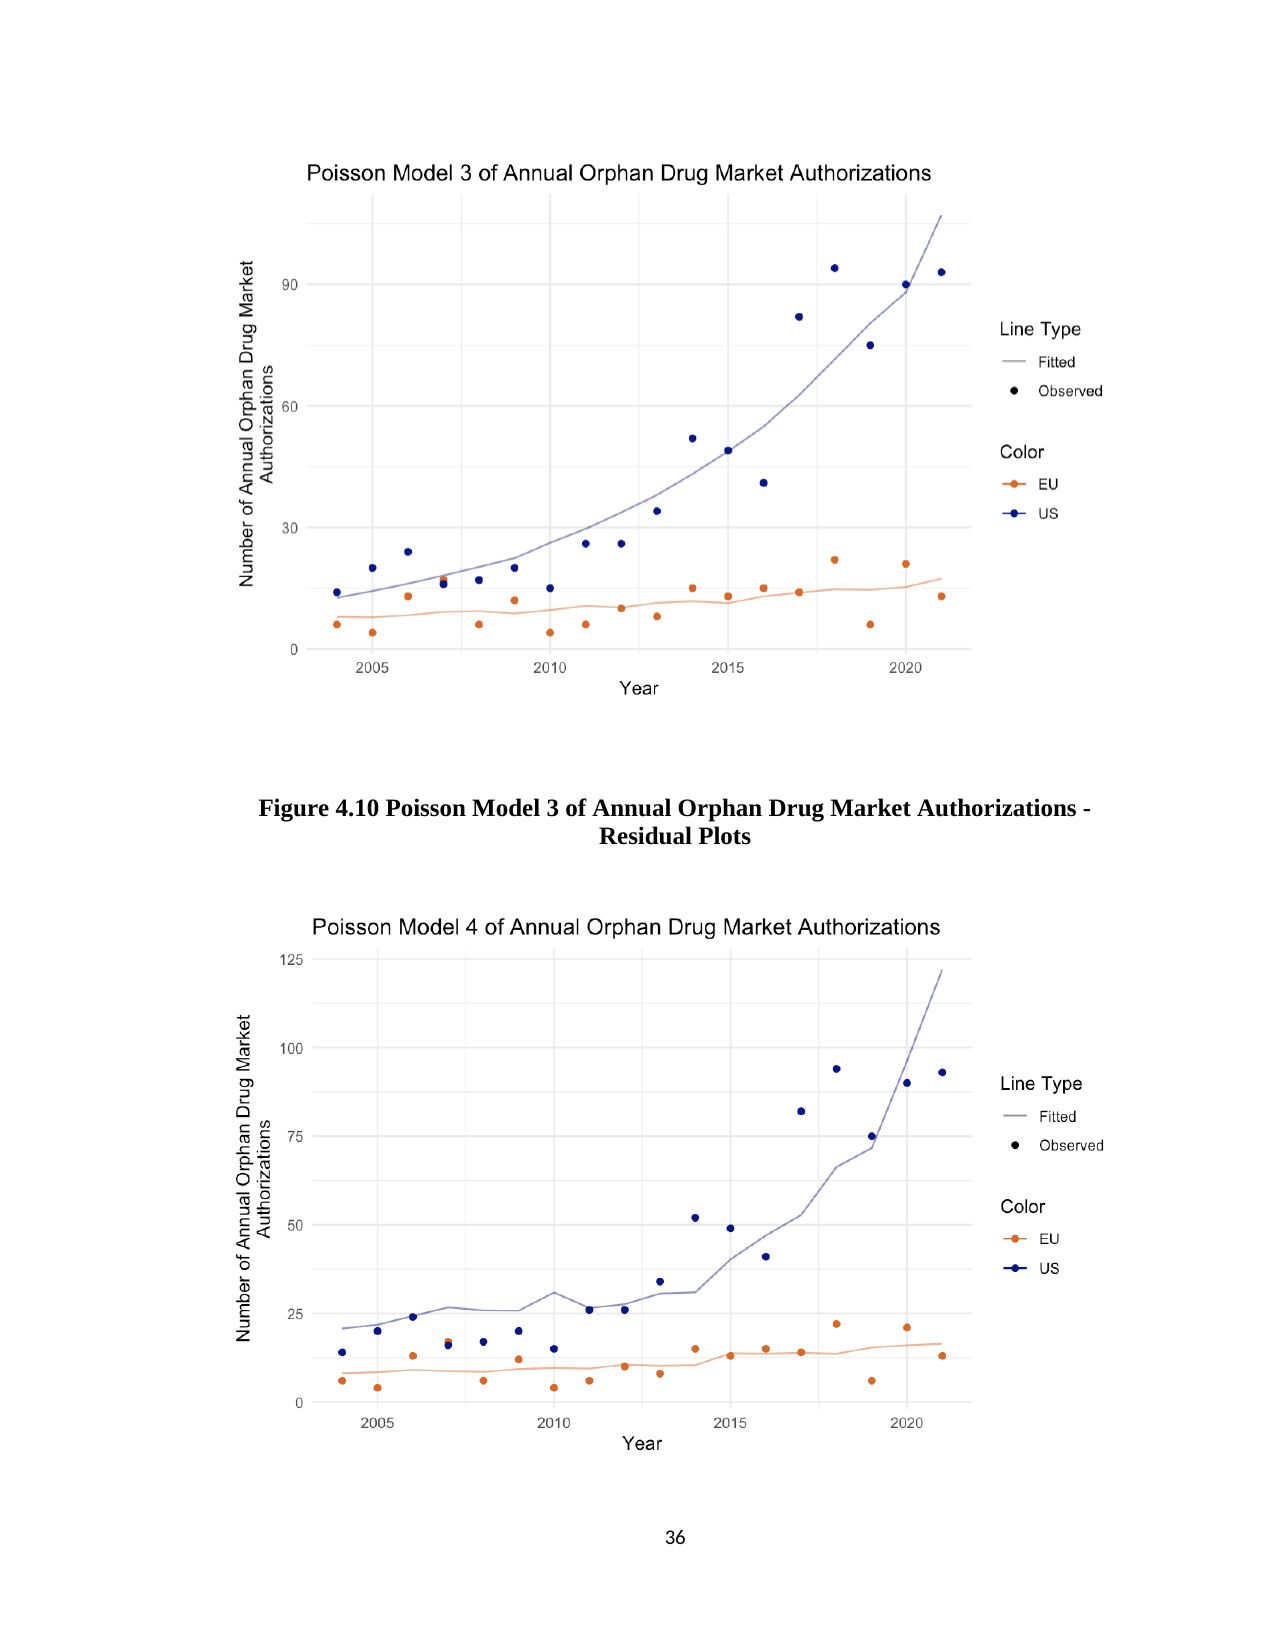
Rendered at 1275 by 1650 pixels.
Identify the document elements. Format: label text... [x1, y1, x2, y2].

picture [225, 907, 1125, 1459]
text Figure 4.10 Poisson Model 3 of Annual Orphan Drug Market Authorizations - Residual Plots [225, 793, 1125, 850]
picture [225, 150, 1125, 710]
